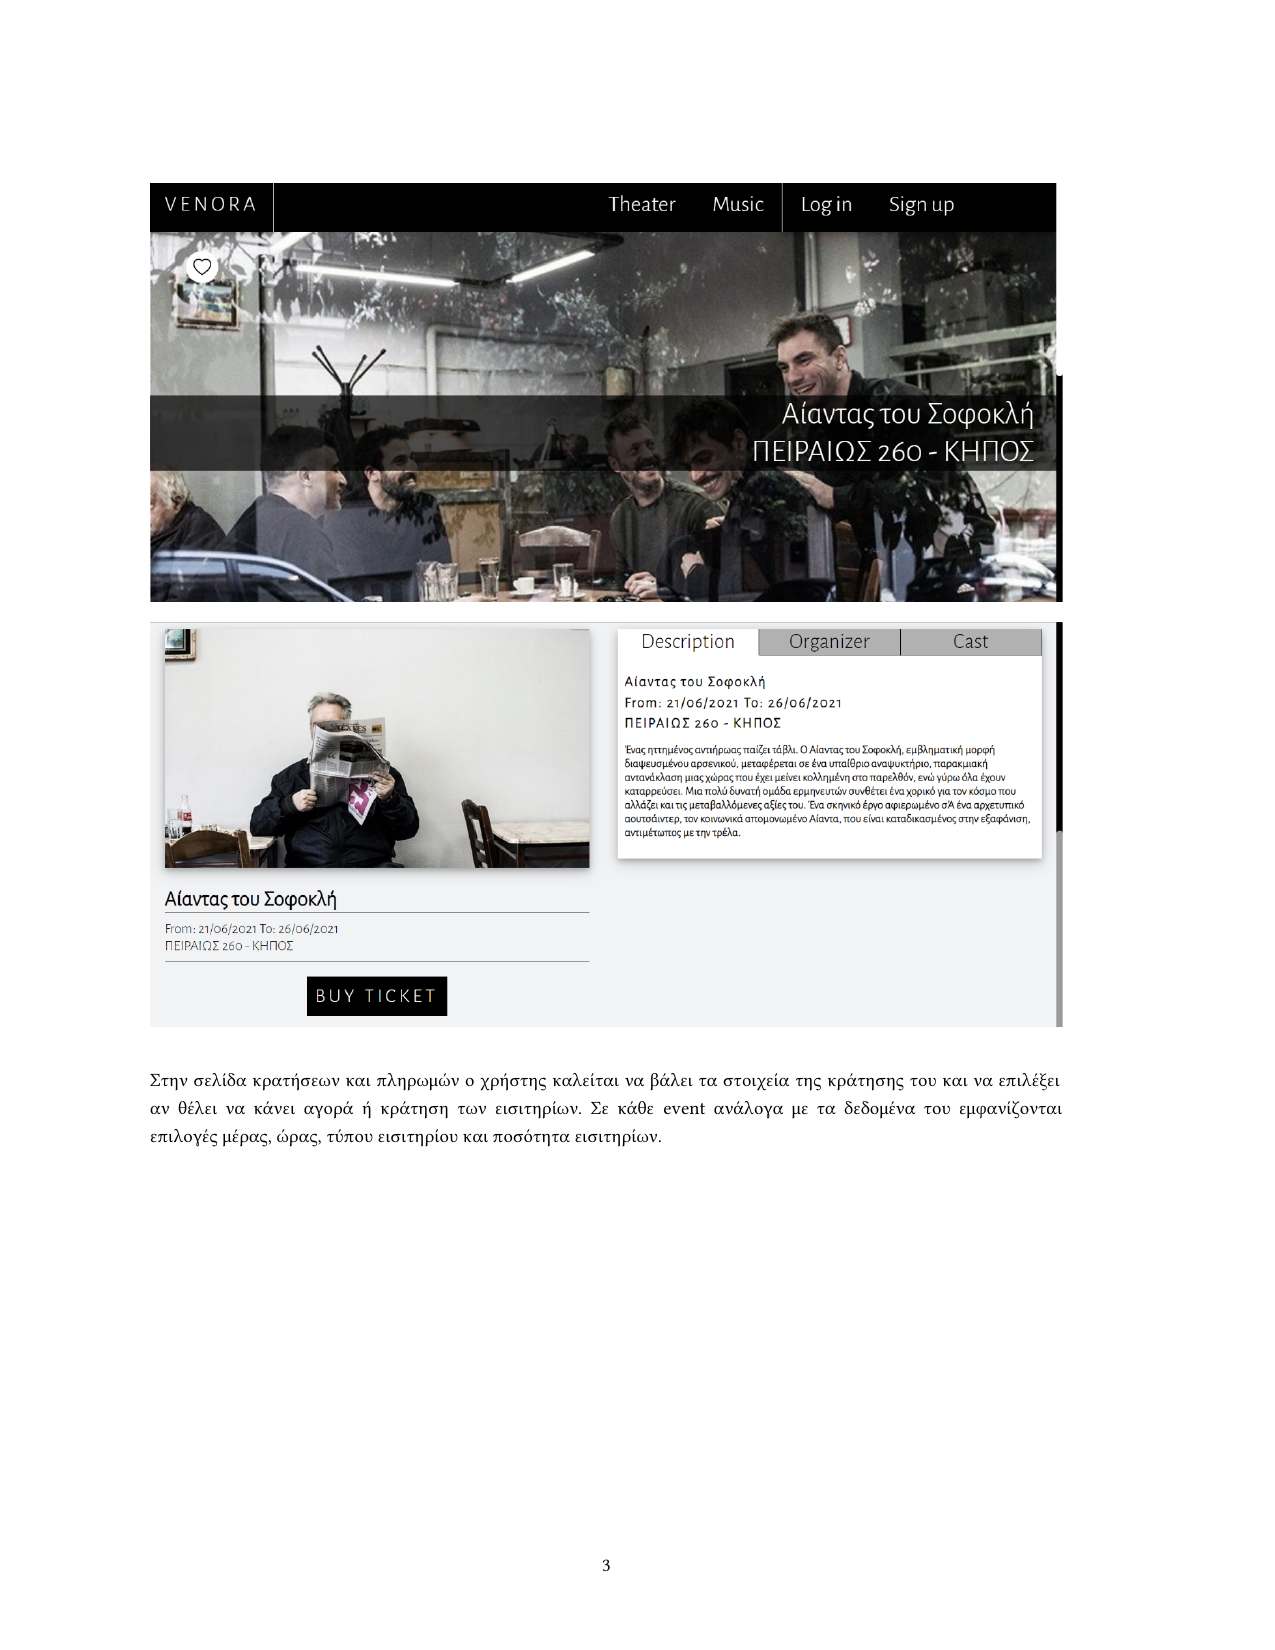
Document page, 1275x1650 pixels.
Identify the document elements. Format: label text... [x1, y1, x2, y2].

picture [150, 622, 1063, 1027]
picture [150, 183, 1063, 602]
text Στην σελίδα κρατήσεων και πληρωμών ο χρήστης καλείται να βάλει τα στοιχεία της κράτησης του και να επιλέξει αν θέλει να κάνει αγορά ή κράτηση των εισιτηρίων. Σε κάθε event ανάλογα με τα δεδομένα του εμφανίζονται επιλογές μέρας, ώρας, τύπου εισιτηρίου και ποσότητα εισιτηρίων. [150, 1062, 1062, 1147]
